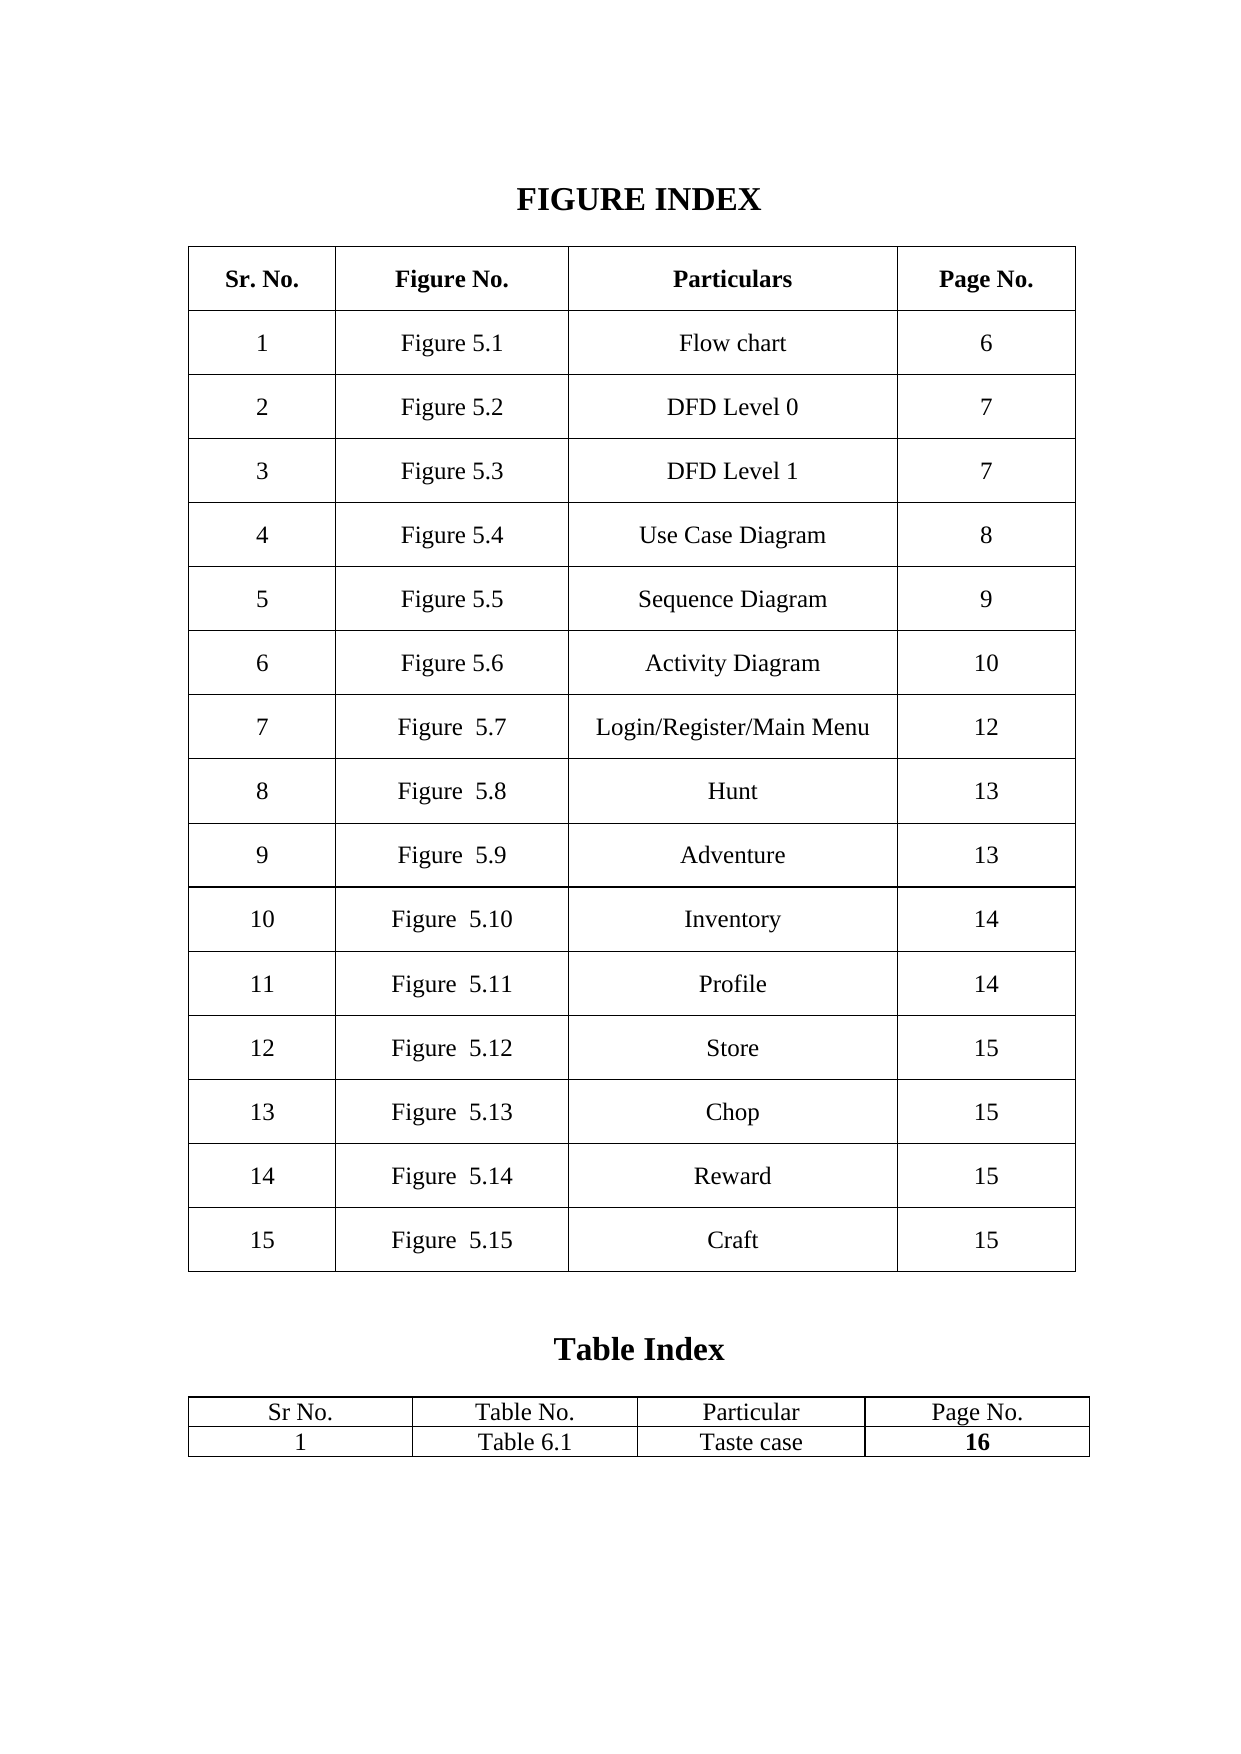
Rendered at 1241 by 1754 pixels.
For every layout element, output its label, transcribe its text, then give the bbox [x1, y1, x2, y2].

table_cell 14 [898, 888, 1075, 951]
table_cell 6 [189, 631, 335, 694]
table_cell 1 [189, 311, 335, 374]
table_header Figure No. [336, 247, 568, 310]
table_cell Figure 5.9 [336, 824, 568, 886]
table_cell 8 [898, 503, 1075, 566]
table_cell Figure 5.4 [336, 503, 568, 566]
table_cell DFD Level 1 [569, 439, 897, 502]
table_cell 7 [189, 695, 335, 758]
table_header Particular [638, 1398, 864, 1426]
table_cell 16 [866, 1427, 1089, 1456]
table_cell Taste case [638, 1427, 864, 1456]
table_cell Adventure [569, 824, 897, 886]
table_cell Sequence Diagram [569, 567, 897, 630]
table_cell 15 [898, 1080, 1075, 1143]
table_cell 3 [189, 439, 335, 502]
table_cell Profile [569, 952, 897, 1014]
table_cell 15 [898, 1016, 1075, 1079]
table_cell 12 [189, 1016, 335, 1079]
table_cell Figure 5.2 [336, 375, 568, 438]
table_cell Figure 5.10 [336, 888, 568, 951]
table_cell Figure 5.5 [336, 567, 568, 630]
text FIGURE INDEX [188, 179, 1090, 217]
table_header Page No. [898, 247, 1075, 310]
table_cell Figure 5.11 [336, 952, 568, 1014]
table_cell 13 [189, 1080, 335, 1143]
table_cell Inventory [569, 888, 897, 951]
table_cell 14 [898, 952, 1075, 1014]
table_cell 2 [189, 375, 335, 438]
table_cell Flow chart [569, 311, 897, 374]
table_header Sr. No. [189, 247, 335, 310]
table_cell 15 [898, 1144, 1075, 1207]
table_header Table No. [413, 1398, 637, 1426]
table_cell Hunt [569, 759, 897, 822]
table_cell Figure 5.15 [336, 1208, 568, 1271]
table_cell 8 [189, 759, 335, 822]
table_cell 13 [898, 824, 1075, 886]
table_cell 1 [189, 1427, 412, 1456]
table_cell 5 [189, 567, 335, 630]
table_cell Figure 5.6 [336, 631, 568, 694]
table_cell Chop [569, 1080, 897, 1143]
table_cell Table 6.1 [413, 1427, 637, 1456]
table_cell 14 [189, 1144, 335, 1207]
table_cell Activity Diagram [569, 631, 897, 694]
table_cell 12 [898, 695, 1075, 758]
table_cell Figure 5.13 [336, 1080, 568, 1143]
table_cell 4 [189, 503, 335, 566]
table_cell DFD Level 0 [569, 375, 897, 438]
table_cell 15 [898, 1208, 1075, 1271]
table_cell Figure 5.14 [336, 1144, 568, 1207]
table_cell Figure 5.7 [336, 695, 568, 758]
table_cell Figure 5.1 [336, 311, 568, 374]
table_header Particulars [569, 247, 897, 310]
table_cell Figure 5.12 [336, 1016, 568, 1079]
table_cell 10 [898, 631, 1075, 694]
table_cell Figure 5.8 [336, 759, 568, 822]
table_cell Login/Register/Main Menu [569, 695, 897, 758]
table_cell 10 [189, 888, 335, 951]
text Table Index [188, 1329, 1090, 1396]
table_cell 15 [189, 1208, 335, 1271]
table_cell Use Case Diagram [569, 503, 897, 566]
table_cell 9 [189, 824, 335, 886]
table_header Page No. [866, 1398, 1089, 1426]
table_cell 7 [898, 439, 1075, 502]
table_cell Store [569, 1016, 897, 1079]
table_cell Reward [569, 1144, 897, 1207]
table_cell Craft [569, 1208, 897, 1271]
table_cell 11 [189, 952, 335, 1014]
table_header Sr No. [189, 1398, 412, 1426]
table_cell 7 [898, 375, 1075, 438]
table_cell Figure 5.3 [336, 439, 568, 502]
table_cell 9 [898, 567, 1075, 630]
table_cell 13 [898, 759, 1075, 822]
table_cell 6 [898, 311, 1075, 374]
